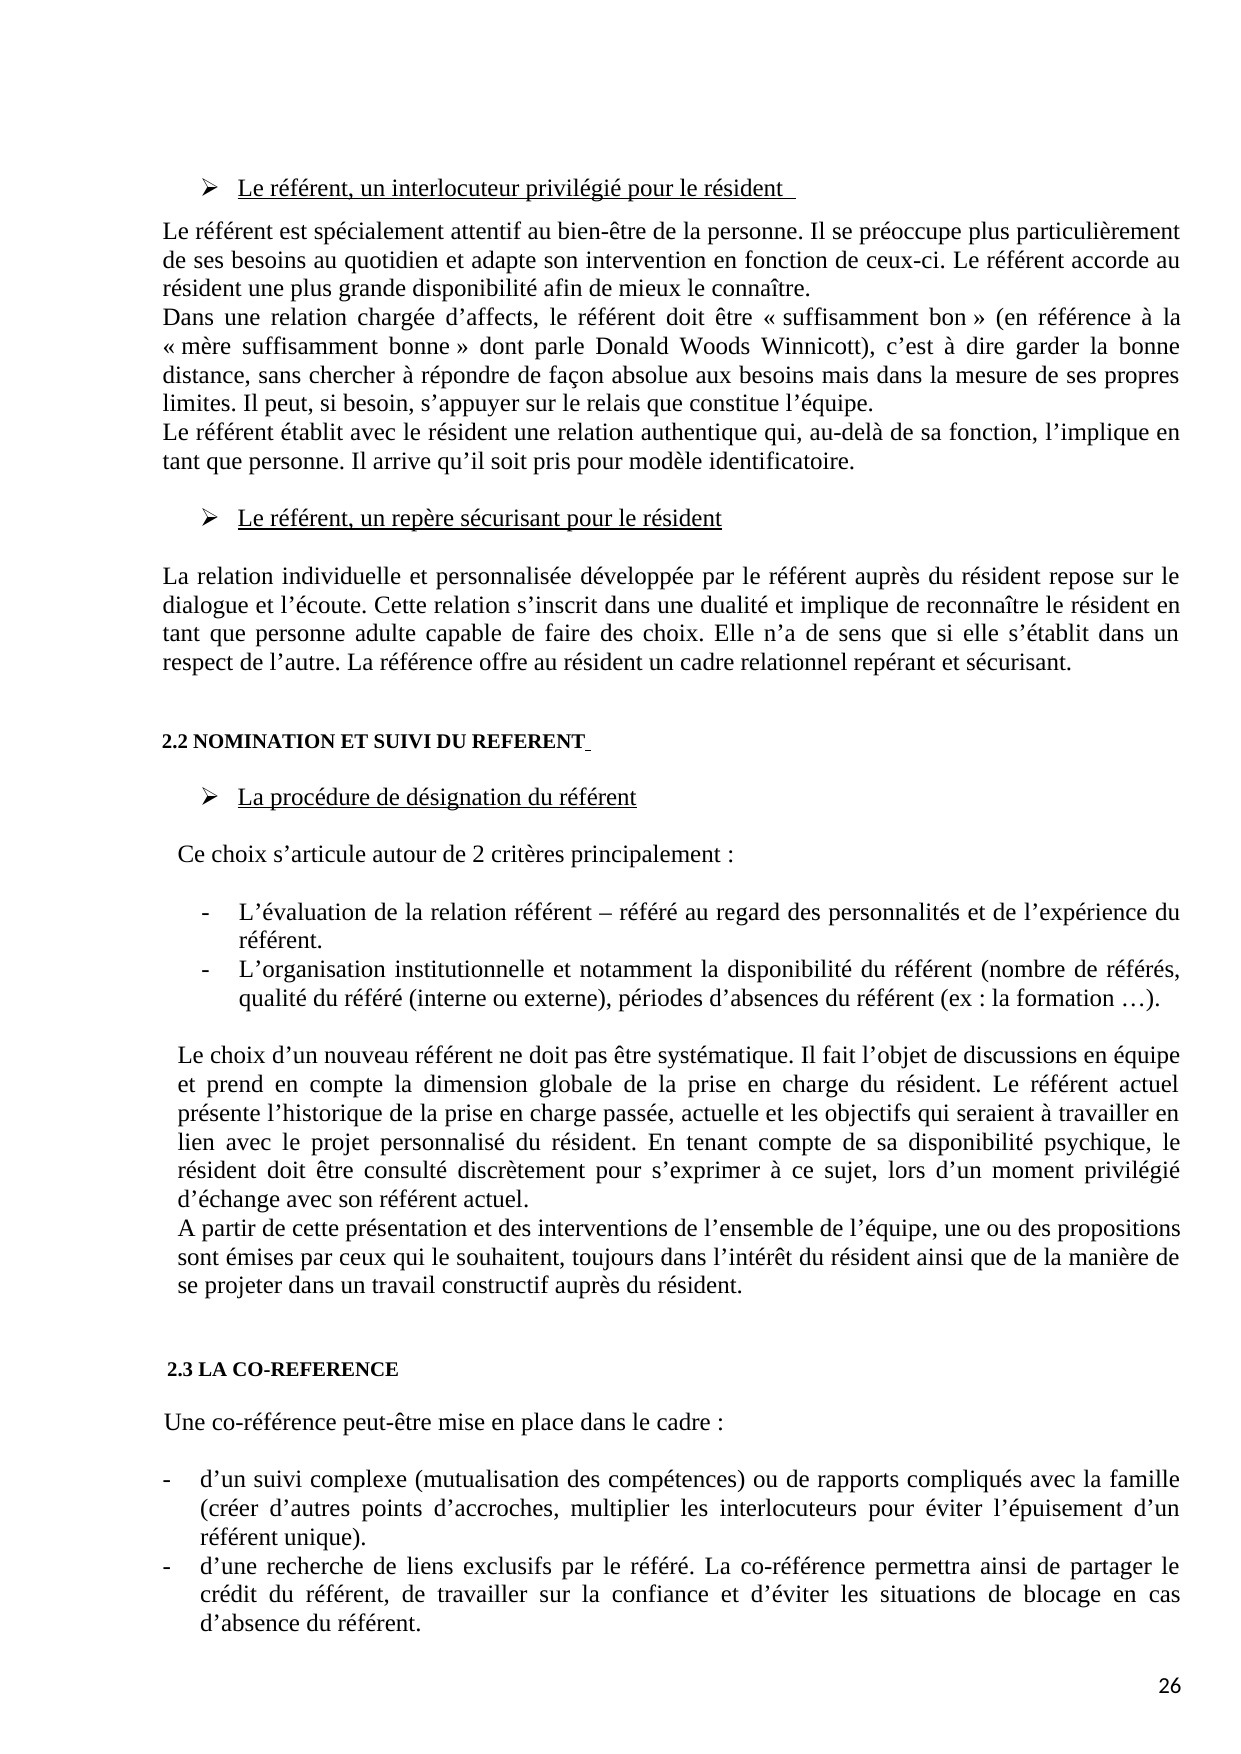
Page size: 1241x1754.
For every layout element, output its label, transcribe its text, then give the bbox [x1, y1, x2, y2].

text Dans une relation chargée d’affects, le référent doit être « suffisamment bon » (en référence à la « mère suffisamment bonne » dont parle Donald Woods Winnicott), c’est à dire garder la bonne distance, sans chercher à répondre de façon absolue aux besoins mais dans la mesure de ses propres limites. Il peut, si besoin, s’appuyer sur le relais que constitue l’équipe. [162, 302, 1181, 417]
text La relation individuelle et personnalisée développée par le référent auprès du résident repose sur le dialogue et l’écoute. Cette relation s’inscrit dans une dualité et implique de reconnaître le résident en tant que personne adulte capable de faire des choix. Elle n’a de sens que si elle s’établit dans un respect de l’autre. La référence offre au résident un cadre relationnel repérant et sécurisant. [162, 561, 1181, 676]
list d’un suivi complexe (mutualisation des compétences) ou de rapports compliqués avec la famille (créer d’autres points d’accroches, multiplier les interlocuteurs pour éviter l’épuisement d’un référent unique). [162, 1464, 1181, 1551]
subtitle 2.2 NOMINATION ET SUIVI DU REFERENT [89, 729, 1181, 753]
text Le référent est spécialement attentif au bien-être de la personne. Il se préoccupe plus particulièrement de ses besoins au quotidien et adapte son intervention en fonction de ceux-ci. Le référent accorde au résident une plus grande disponibilité afin de mieux le connaître. [162, 216, 1181, 302]
list Le référent, un repère sécurisant pour le résident [200, 503, 1181, 532]
text Ce choix s’articule autour de 2 critères principalement : [177, 839, 1181, 868]
text 2.3 LA CO-REFERENCE [89, 1357, 1181, 1381]
list L’évaluation de la relation référent – référé au regard des personnalités et de l’expérience du référent. [201, 897, 1181, 954]
list La procédure de désignation du référent [200, 782, 1181, 810]
list L’organisation institutionnelle et notamment la disponibilité du référent (nombre de référés, qualité du référé (interne ou externe), périodes d’absences du référent (ex : la formation …). [201, 954, 1181, 1012]
list d’une recherche de liens exclusifs par le référé. La co-référence permettra ainsi de partager le crédit du référent, de travailler sur la confiance et d’éviter les situations de blocage en cas d’absence du référent. [162, 1551, 1181, 1637]
list Le référent, un interlocuteur privilégié pour le résident [200, 173, 1181, 202]
text Une co-référence peut-être mise en place dans le cadre : [90, 1407, 1181, 1436]
text A partir de cette présentation et des interventions de l’ensemble de l’équipe, une ou des propositions sont émises par ceux qui le souhaitent, toujours dans l’intérêt du résident ainsi que de la manière de se projeter dans un travail constructif auprès du résident. [177, 1213, 1181, 1299]
text Le choix d’un nouveau référent ne doit pas être systématique. Il fait l’objet de discussions en équipe et prend en compte la dimension globale de la prise en charge du résident. Le référent actuel présente l’historique de la prise en charge passée, actuelle et les objectifs qui seraient à travailler en lien avec le projet personnalisé du résident. En tenant compte de sa disponibilité psychique, le résident doit être consulté discrètement pour s’exprimer à ce sujet, lors d’un moment privilégié d’échange avec son référent actuel. [177, 1040, 1181, 1213]
text Le référent établit avec le résident une relation authentique qui, au-delà de sa fonction, l’implique en tant que personne. Il arrive qu’il soit pris pour modèle identificatoire. [162, 417, 1181, 475]
